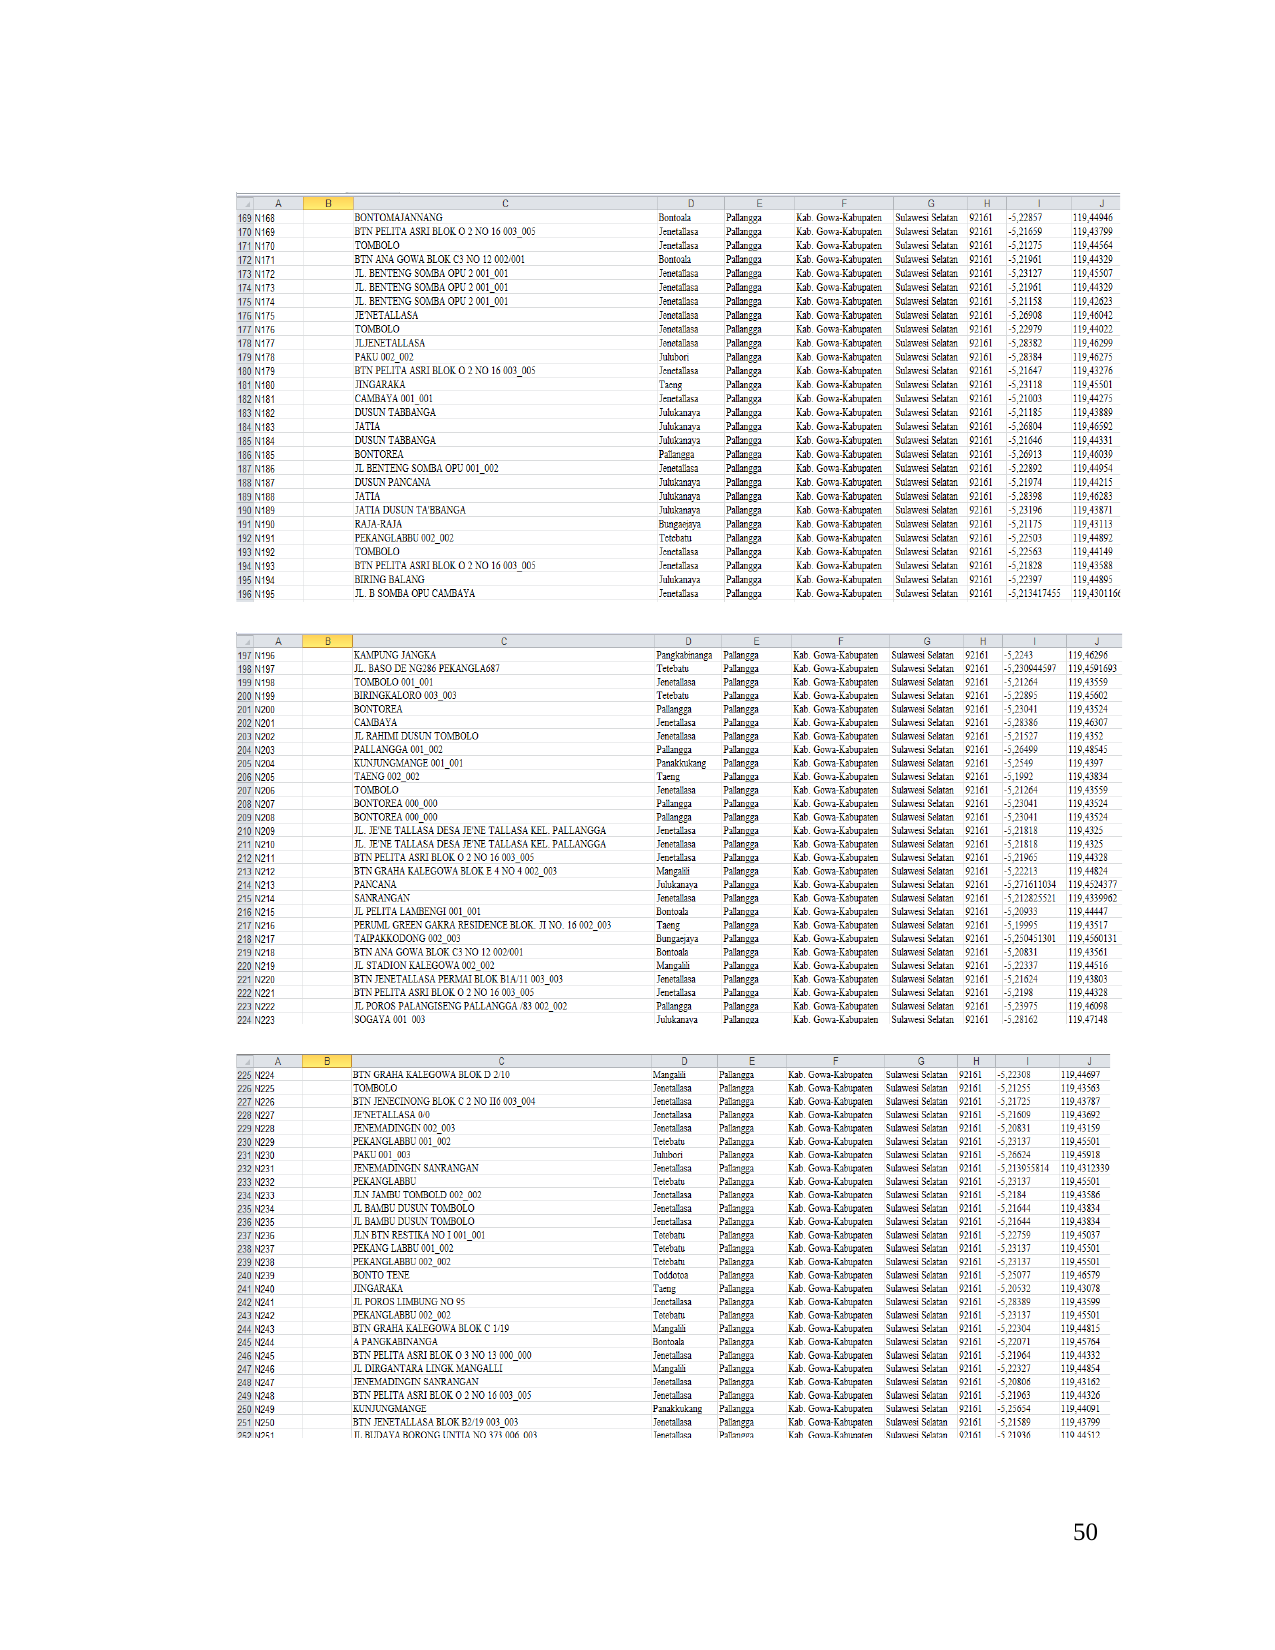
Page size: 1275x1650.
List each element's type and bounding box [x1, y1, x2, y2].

picture [236, 192, 1121, 602]
picture [236, 1054, 1110, 1438]
picture [236, 632, 1123, 1024]
